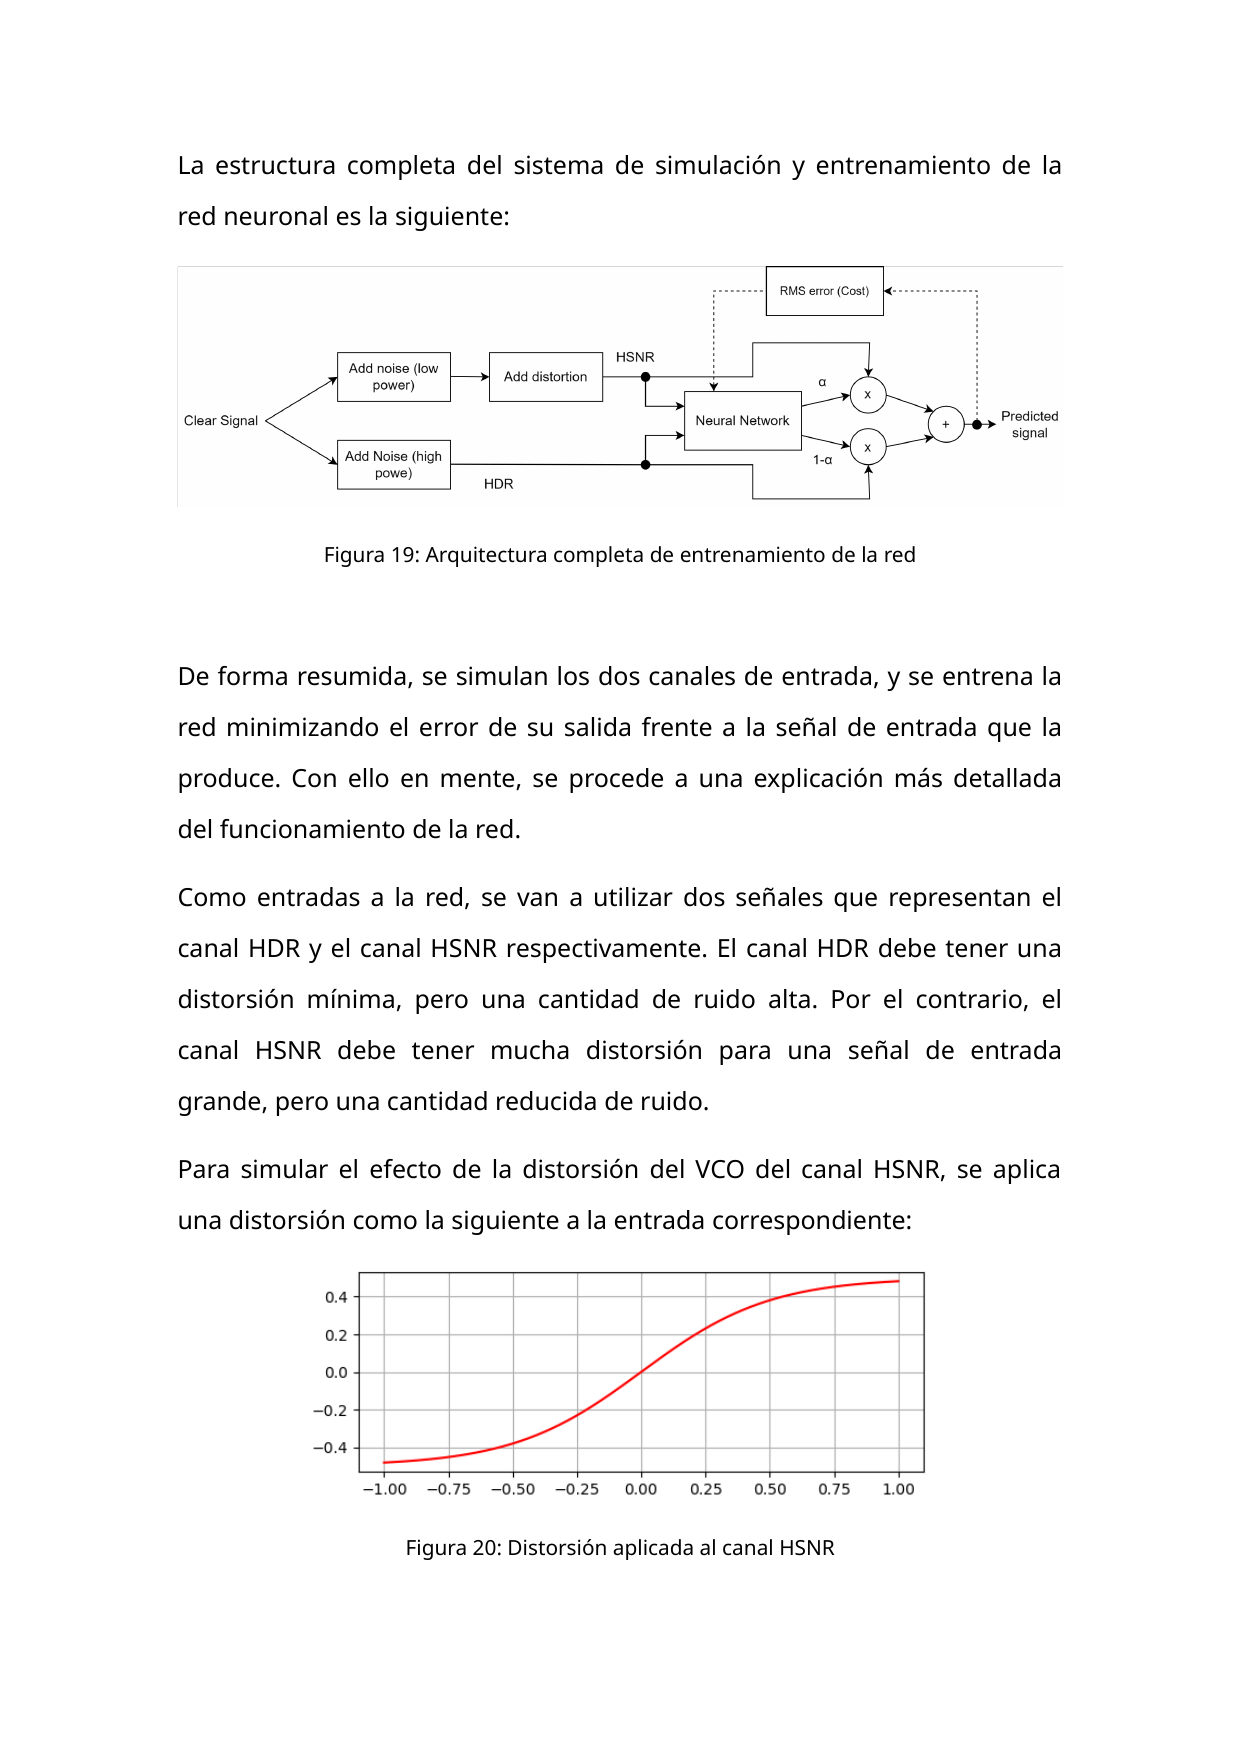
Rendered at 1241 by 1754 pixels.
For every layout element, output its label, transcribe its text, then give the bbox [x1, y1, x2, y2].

text Como entradas a la red, se van a utilizar dos señales que representan el canal HDR y el canal HSNR respectivamente. El canal HDR debe tener una distorsión mínima, pero una cantidad de ruido alta. Por el contrario, el canal HSNR debe tener mucha distorsión para una señal de entrada grande, pero una cantidad reducida de ruido. [177, 880, 1063, 1118]
text Figura 19: Arquitectura completa de entrenamiento de la red [177, 540, 1063, 569]
text La estructura completa del sistema de simulación y entrenamiento de la red neuronal es la siguiente: [177, 148, 1063, 233]
picture [177, 266, 1063, 507]
text De forma resumida, se simulan los dos canales de entrada, y se entrena la red minimizando el error de su salida frente a la señal de entrada que la produce. Con ello en mente, se procede a una explicación más detallada del funcionamiento de la red. [177, 659, 1063, 846]
text Figura 20: Distorsión aplicada al canal HSNR [177, 1533, 1063, 1562]
text Para simular el efecto de la distorsión del VCO del canal HSNR, se aplica una distorsión como la siguiente a la entrada correspondiente: [177, 1152, 1063, 1237]
picture [312, 1270, 928, 1500]
